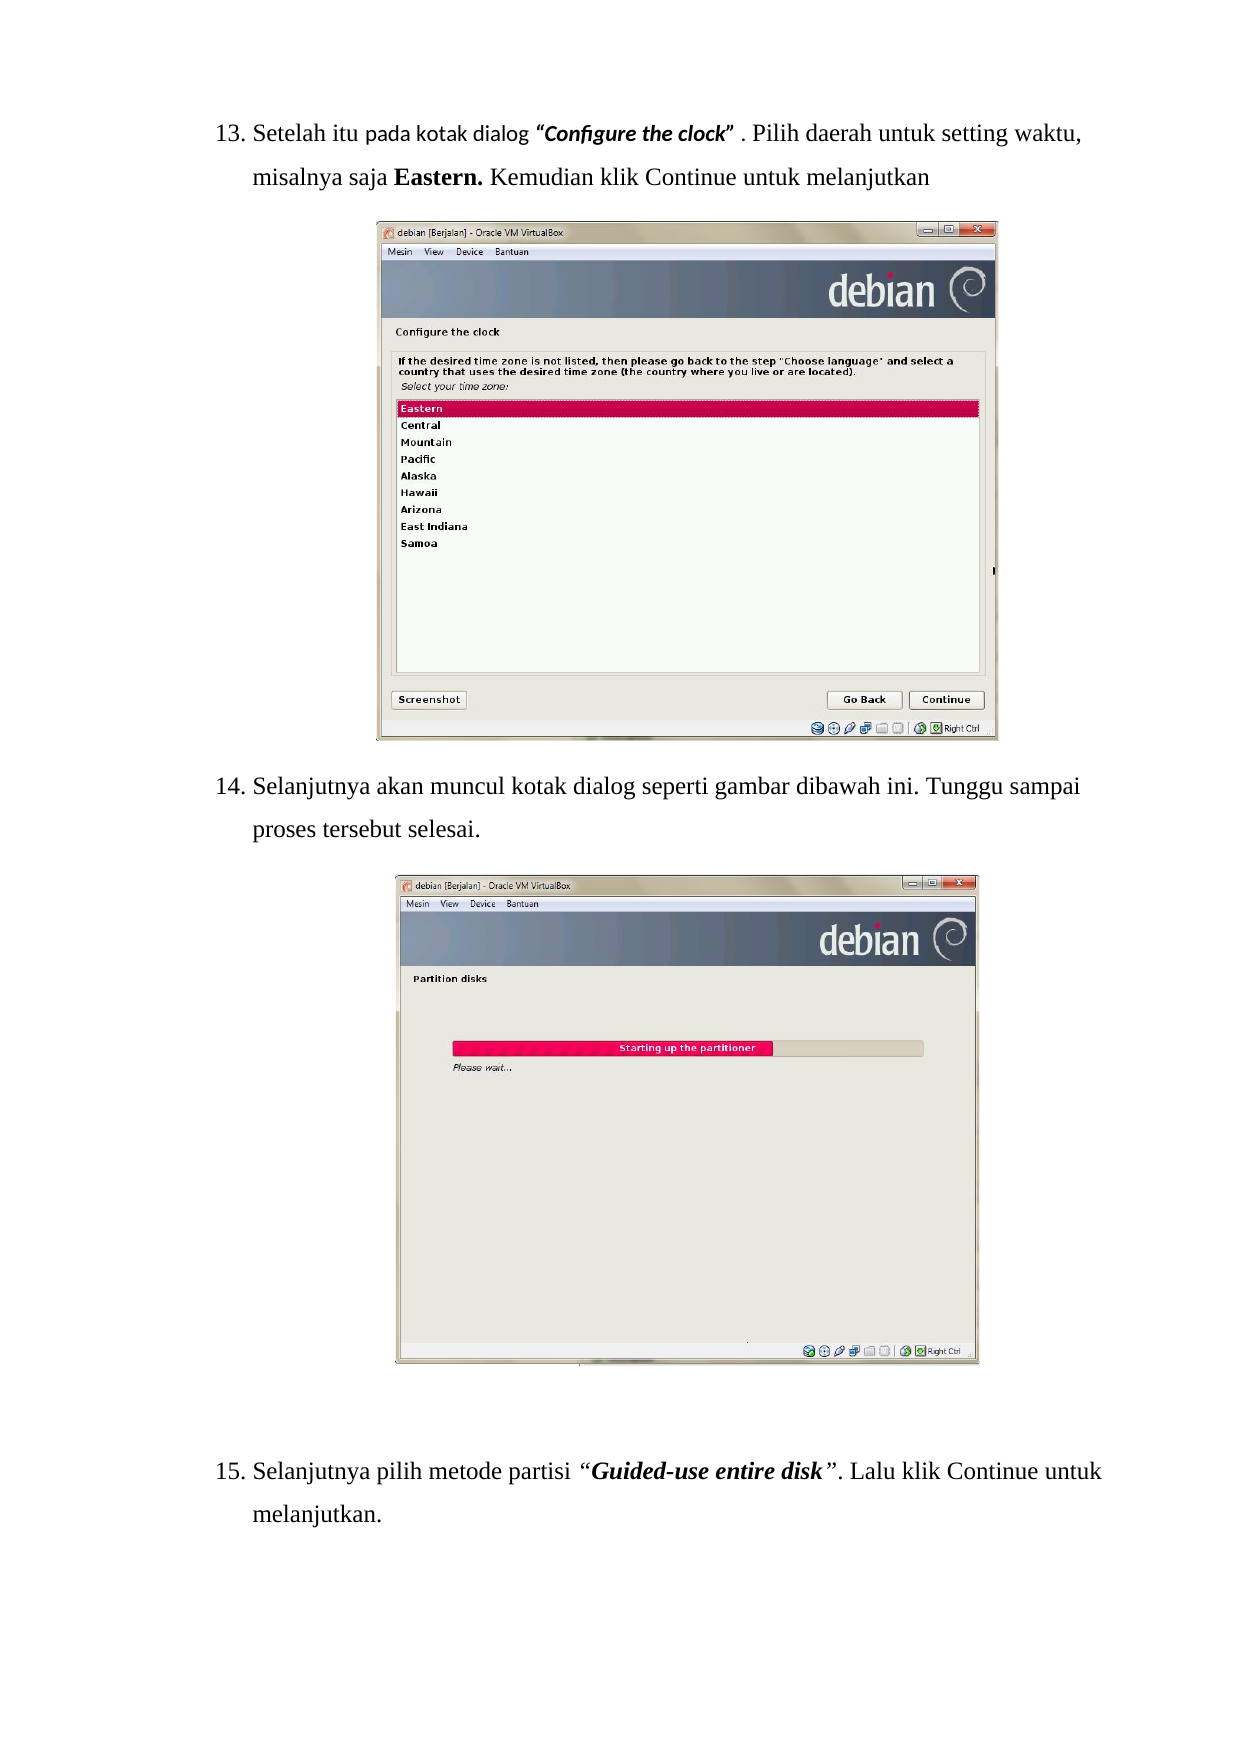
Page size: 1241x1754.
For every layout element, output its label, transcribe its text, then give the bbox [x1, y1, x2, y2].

picture [376, 221, 999, 741]
picture [395, 874, 980, 1366]
list Selanjutnya pilih metode partisi “Guided-use entire disk”. Lalu klik Continue untuk melanjutkan. [215, 1456, 1122, 1528]
list Selanjutnya akan muncul kotak dialog seperti gambar dibawah ini. Tunggu sampai proses tersebut selesai. [215, 771, 1122, 843]
list Setelah itu pada kotak dialog “Configure the clock” . Pilih daerah untuk setting waktu, misalnya saja Eastern. Kemudian klik Continue untuk melanjutkan [215, 118, 1122, 190]
